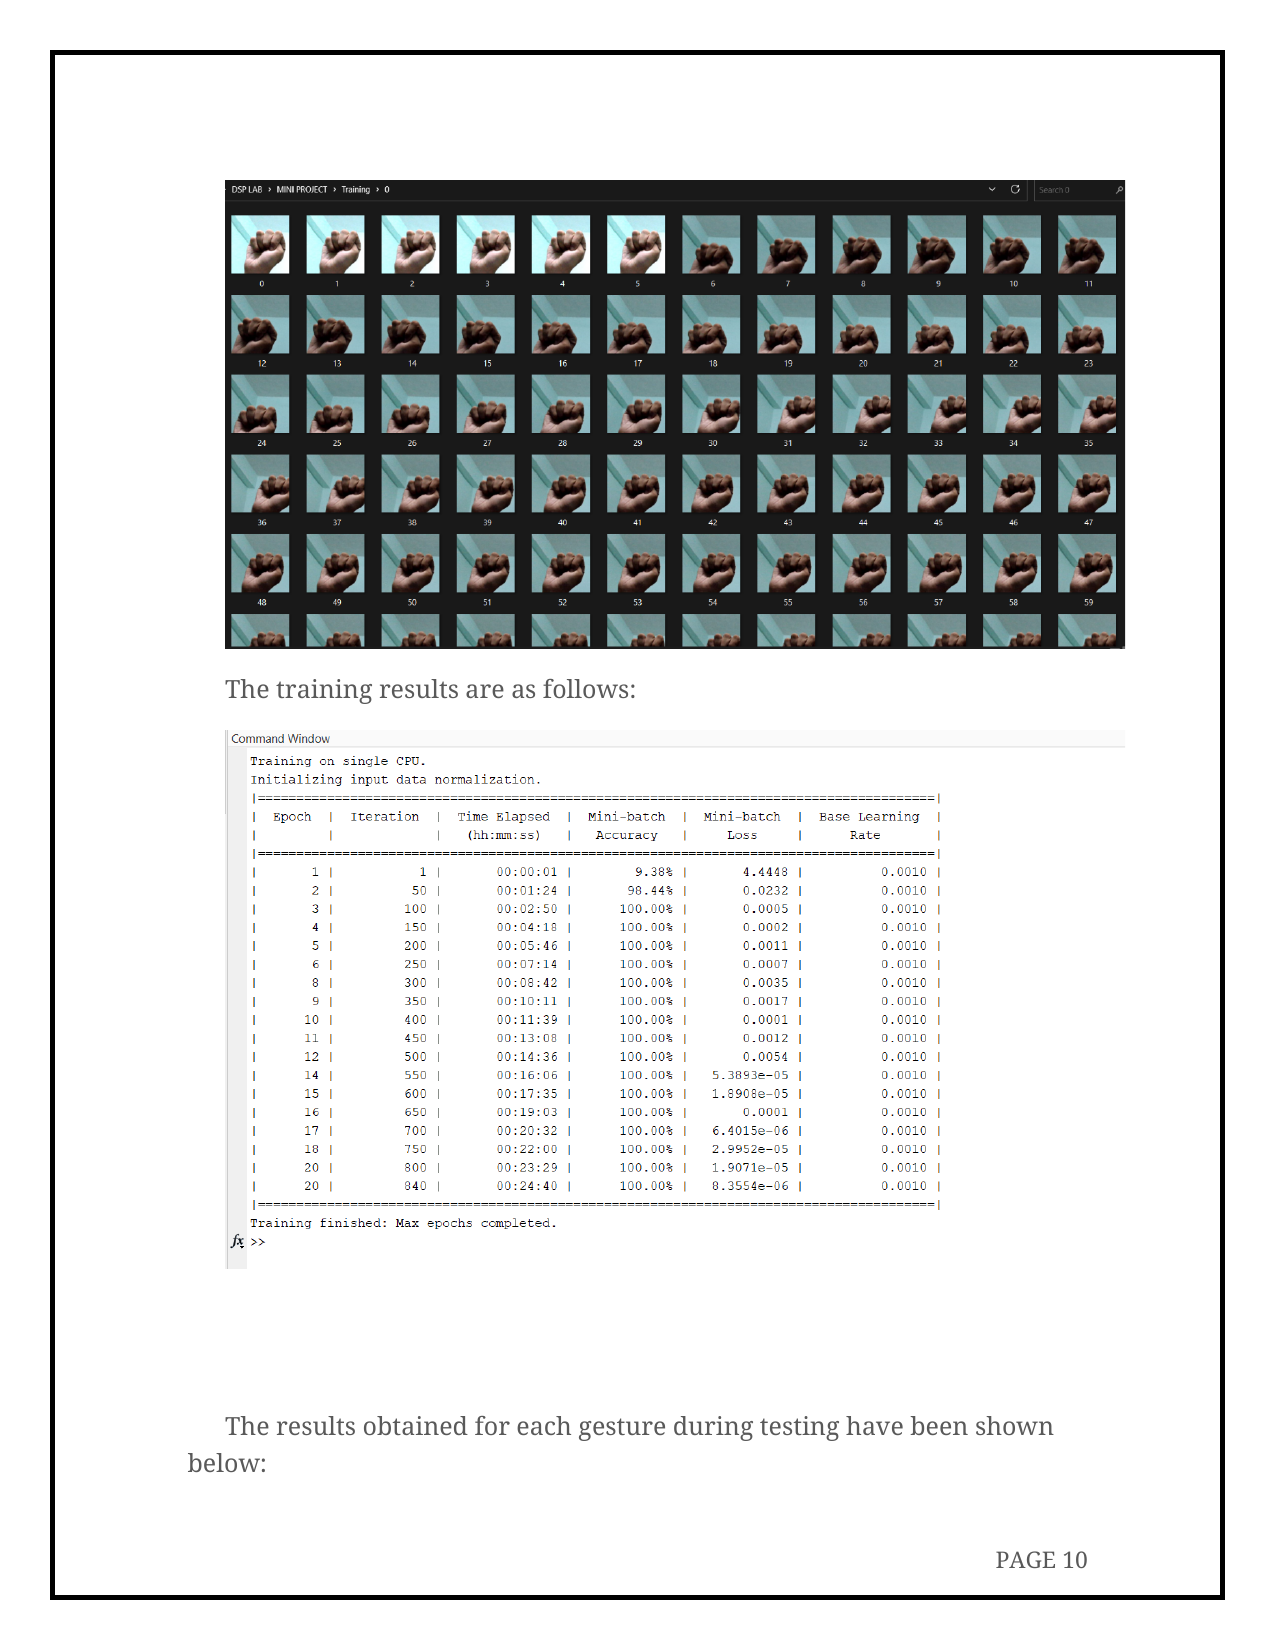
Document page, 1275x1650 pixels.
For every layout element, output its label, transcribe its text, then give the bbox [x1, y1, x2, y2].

picture [225, 180, 1125, 649]
list The results obtained for each gesture during testing have been shown below: [187, 1409, 1087, 1480]
list The training results are as follows: [187, 672, 1087, 706]
picture [225, 730, 1125, 1269]
